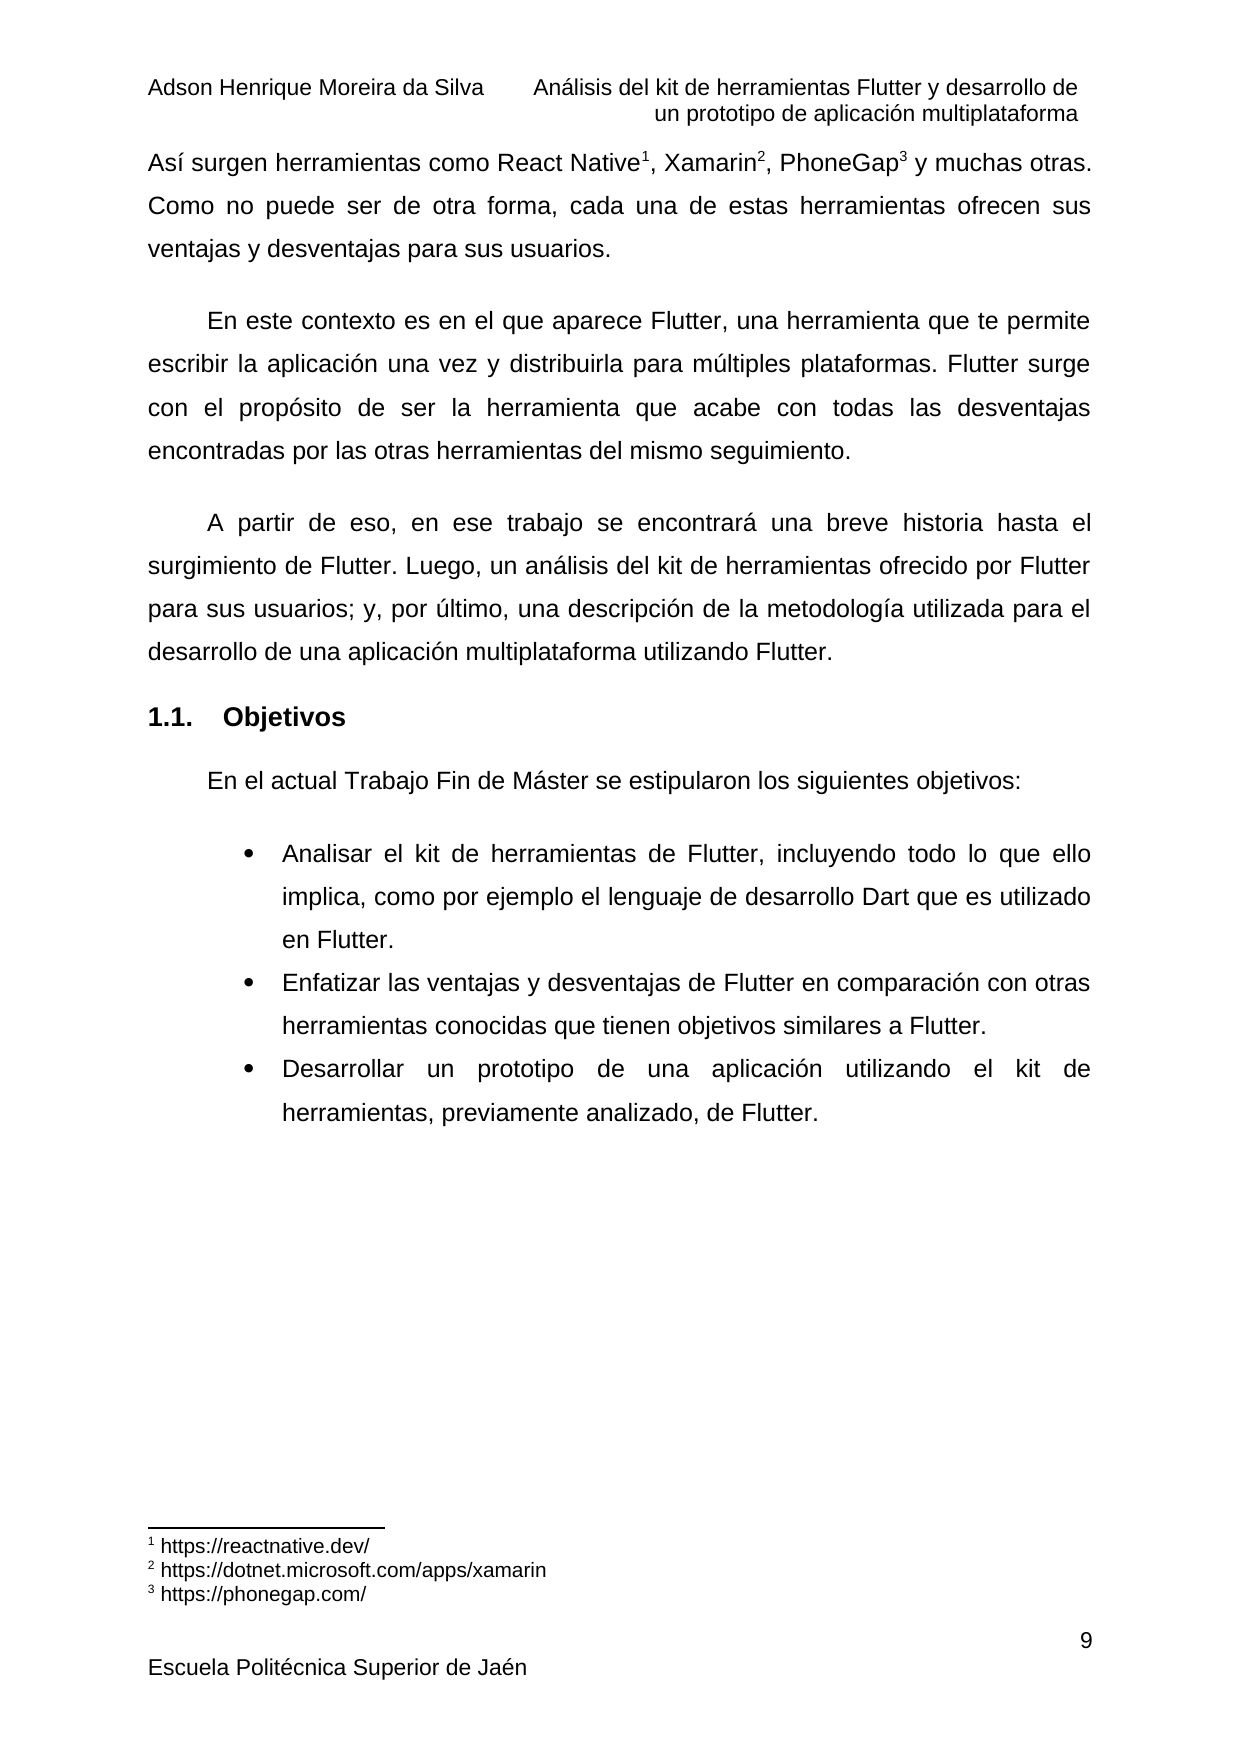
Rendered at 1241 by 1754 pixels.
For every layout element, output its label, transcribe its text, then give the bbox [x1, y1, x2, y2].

list Enfatizar las ventajas y desventajas de Flutter en comparación con otras herramientas conocidas que tienen objetivos similares a Flutter. [244, 997, 1092, 1069]
text A partir de eso, en ese trabajo se encontrará una breve historia hasta el surgimiento de Flutter. Luego, un análisis del kit de herramientas ofrecido por Flutter para sus usuarios; y, por último, una descripción de la metodología utilizada para el desarrollo de una aplicación multiplataforma utilizando Flutter. [148, 508, 1092, 666]
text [148, 148, 1092, 263]
list Desarrollar un prototipo de una aplicación utilizando el kit de herramientas, previamente analizado, de Flutter. [244, 1113, 1092, 1185]
list Analisar el kit de herramientas de Flutter, incluyendo todo lo que ello implica, como por ejemplo el lenguaje de desarrollo Dart que es utilizado en Flutter. [244, 839, 1092, 954]
subtitle Objetivos [148, 701, 1092, 732]
text En este contexto es en el que aparece Flutter, una herramienta que te permite escribir la aplicación una vez y distribuirla para múltiples plataformas. Flutter surge con el propósito de ser la herramienta que acabe con todas las desventajas encontradas por las otras herramientas del mismo seguimiento. [148, 306, 1092, 464]
text En el actual Trabajo Fin de Máster se estipularon los siguientes objetivos: [148, 766, 1092, 795]
